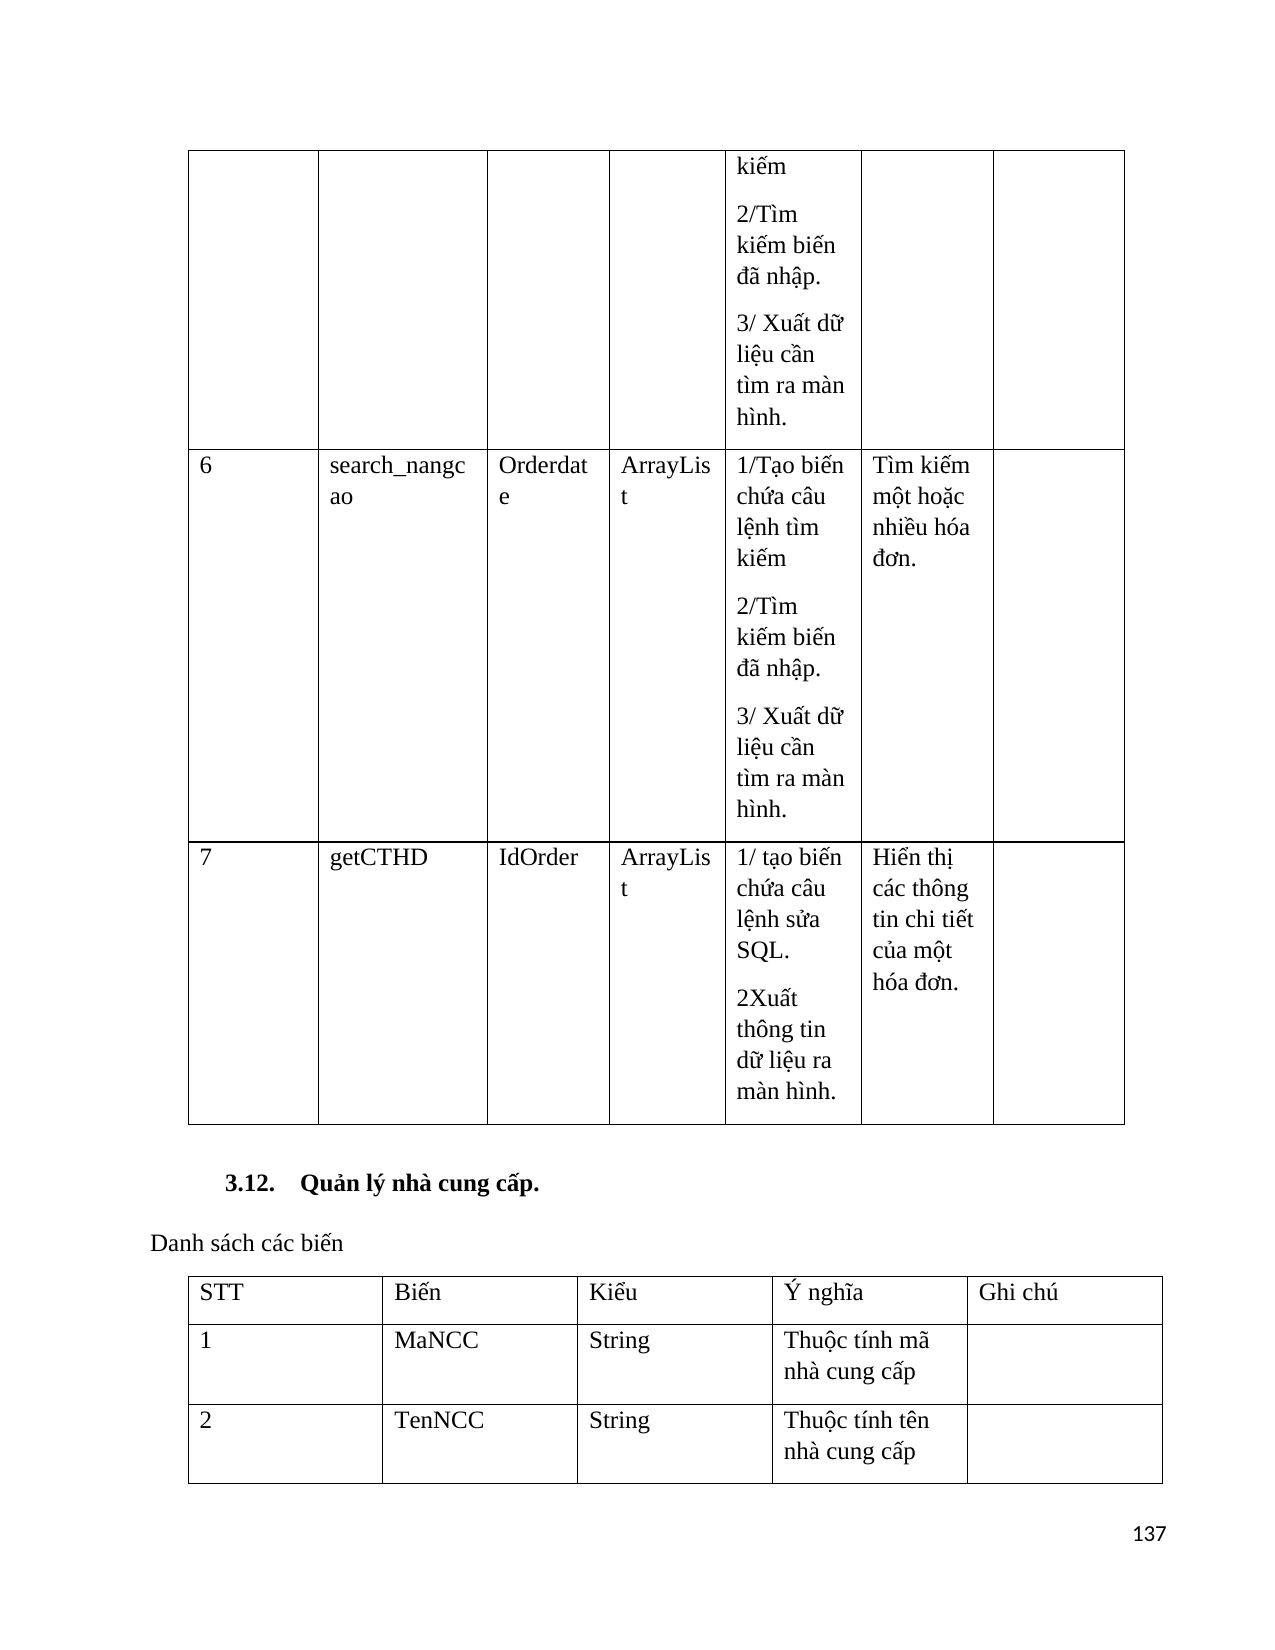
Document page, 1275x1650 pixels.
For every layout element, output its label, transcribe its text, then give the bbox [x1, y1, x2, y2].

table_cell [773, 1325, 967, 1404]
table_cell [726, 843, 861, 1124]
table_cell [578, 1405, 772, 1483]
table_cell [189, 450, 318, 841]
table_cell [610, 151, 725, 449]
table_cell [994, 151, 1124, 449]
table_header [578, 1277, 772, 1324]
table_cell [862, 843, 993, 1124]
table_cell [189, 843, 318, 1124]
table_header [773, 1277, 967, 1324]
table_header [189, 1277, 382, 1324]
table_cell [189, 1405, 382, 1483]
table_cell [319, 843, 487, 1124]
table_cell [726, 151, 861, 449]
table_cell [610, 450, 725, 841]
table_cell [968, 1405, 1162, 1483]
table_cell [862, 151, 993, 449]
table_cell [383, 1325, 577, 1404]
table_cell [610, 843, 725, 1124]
list Quản lý nhà cung cấp. [225, 1168, 1167, 1197]
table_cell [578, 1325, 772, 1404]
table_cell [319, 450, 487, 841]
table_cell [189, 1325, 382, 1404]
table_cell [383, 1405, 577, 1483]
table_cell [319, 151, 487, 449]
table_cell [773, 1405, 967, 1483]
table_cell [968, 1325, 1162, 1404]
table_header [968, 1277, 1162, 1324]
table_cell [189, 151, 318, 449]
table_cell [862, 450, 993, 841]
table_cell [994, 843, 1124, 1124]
text Danh sách các biến [150, 1228, 1167, 1257]
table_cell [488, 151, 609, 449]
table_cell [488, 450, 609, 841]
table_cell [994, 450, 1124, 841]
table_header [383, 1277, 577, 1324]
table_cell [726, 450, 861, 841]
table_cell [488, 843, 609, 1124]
